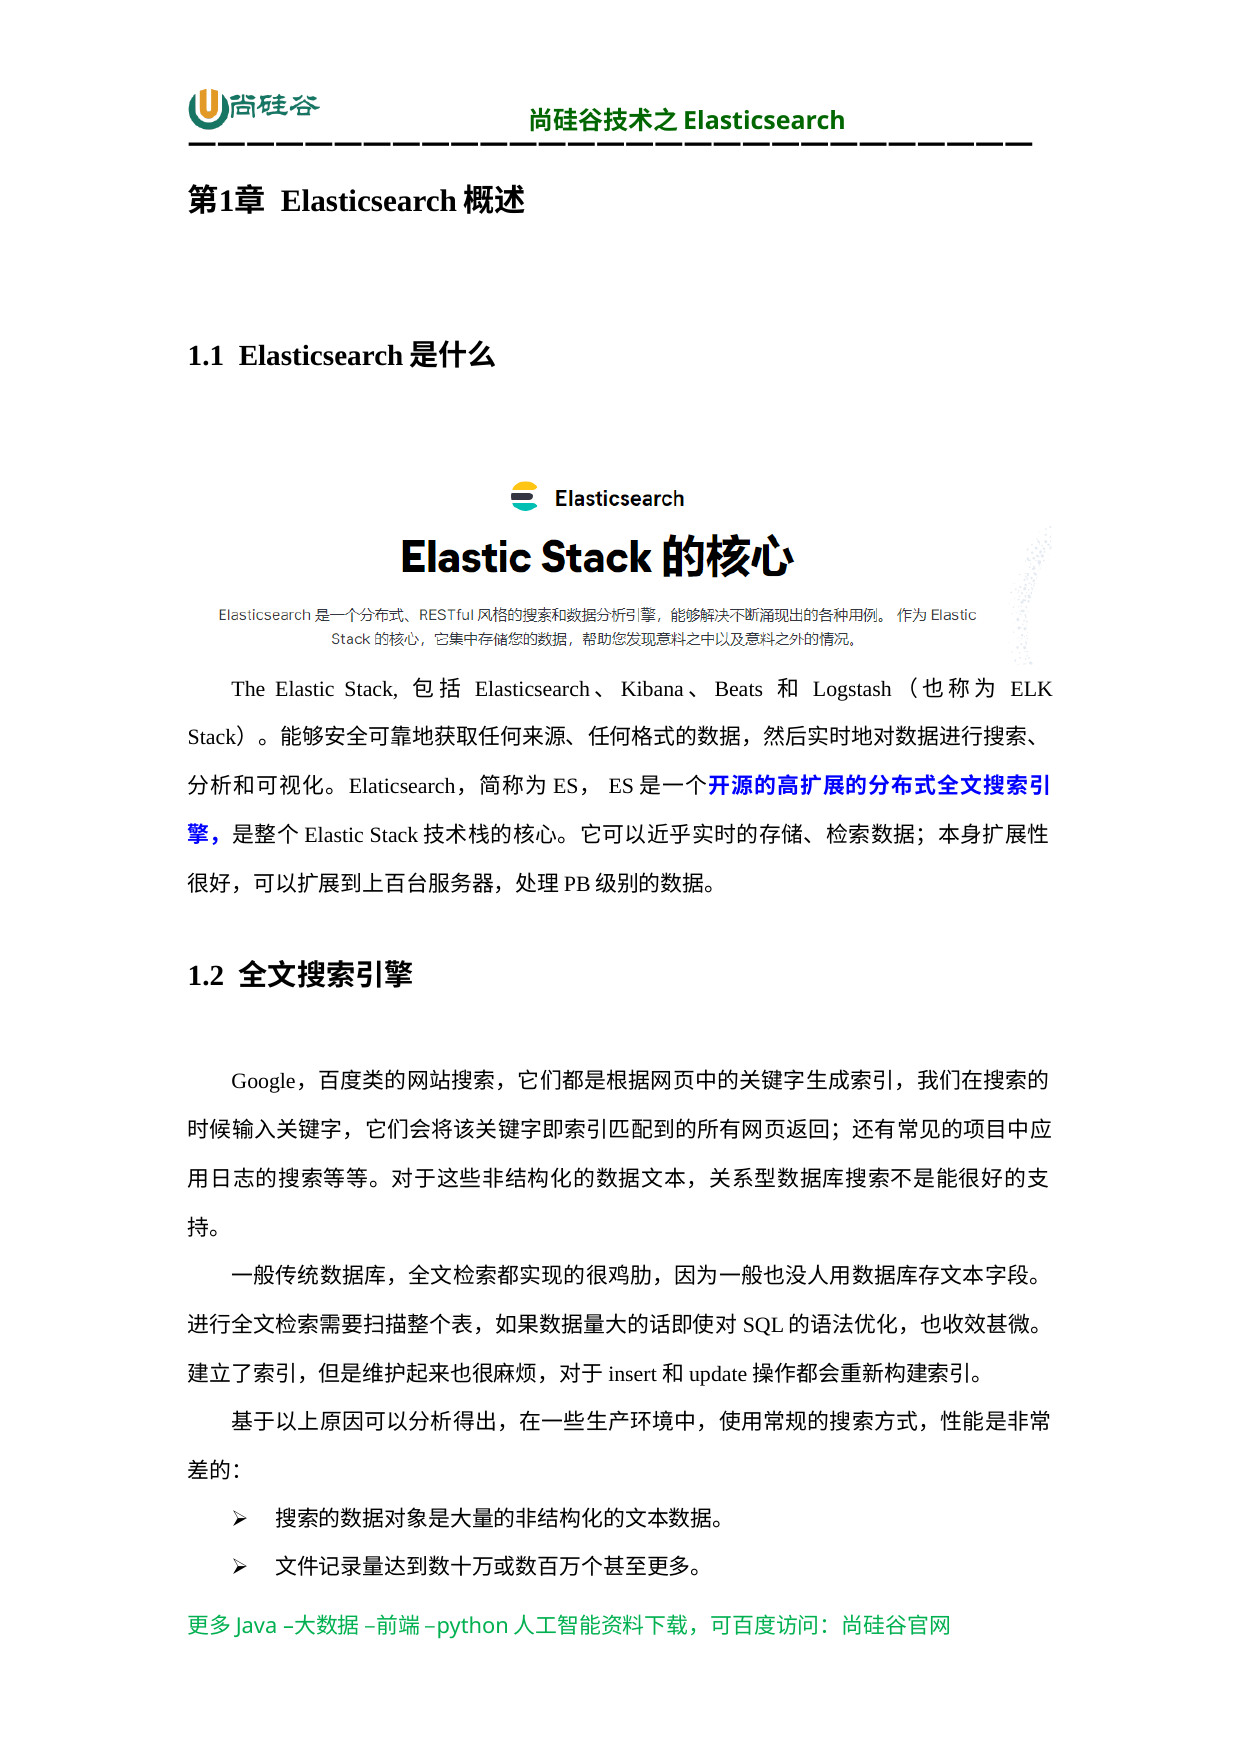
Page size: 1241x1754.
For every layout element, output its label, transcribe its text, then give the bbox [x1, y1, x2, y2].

subtitle 全文搜索引擎 [187, 941, 1053, 1006]
text 基于以上原因可以分析得出，在一些生产环境中，使用常规的搜索方式，性能是非常差的： [187, 1403, 1053, 1485]
text Google，百度类的网站搜索，它们都是根据网页中的关键字生成索引，我们在搜索的时候输入关键字，它们会将该关键字即索引匹配到的所有网页返回；还有常见的项目中应用日志的搜索等等。对于这些非结构化的数据文本，关系型数据库搜索不是能很好的支持。 [187, 1063, 1053, 1242]
list 文件记录量达到数十万或数百万个甚至更多。 [231, 1549, 1053, 1581]
list 搜索的数据对象是大量的非结构化的文本数据。 [231, 1501, 1053, 1533]
text The Elastic Stack, 包括 Elasticsearch、Kibana、Beats 和 Logstash（也称为 ELK Stack）。能够安全可靠地获取任何来源、任何格式的数据，然后实时地对数据进行搜索、分析和可视化。Elaticsearch，简称为ES， ES是一个开源的高扩展的分布式全文搜索引擎，是整个Elastic Stack技术栈的核心。它可以近乎实时的存储、检索数据；本身扩展性很好，可以扩展到上百台服务器，处理PB级别的数据。 [187, 670, 1053, 898]
picture [187, 442, 1052, 665]
picture [187, 88, 320, 130]
subtitle Elasticsearch是什么 [187, 320, 1053, 385]
subtitle Elasticsearch概述 [187, 165, 1053, 230]
text 一般传统数据库，全文检索都实现的很鸡肋，因为一般也没人用数据库存文本字段。进行全文检索需要扫描整个表，如果数据量大的话即使对SQL的语法优化，也收效甚微。建立了索引，但是维护起来也很麻烦，对于 insert 和 update 操作都会重新构建索引。 [187, 1258, 1053, 1388]
